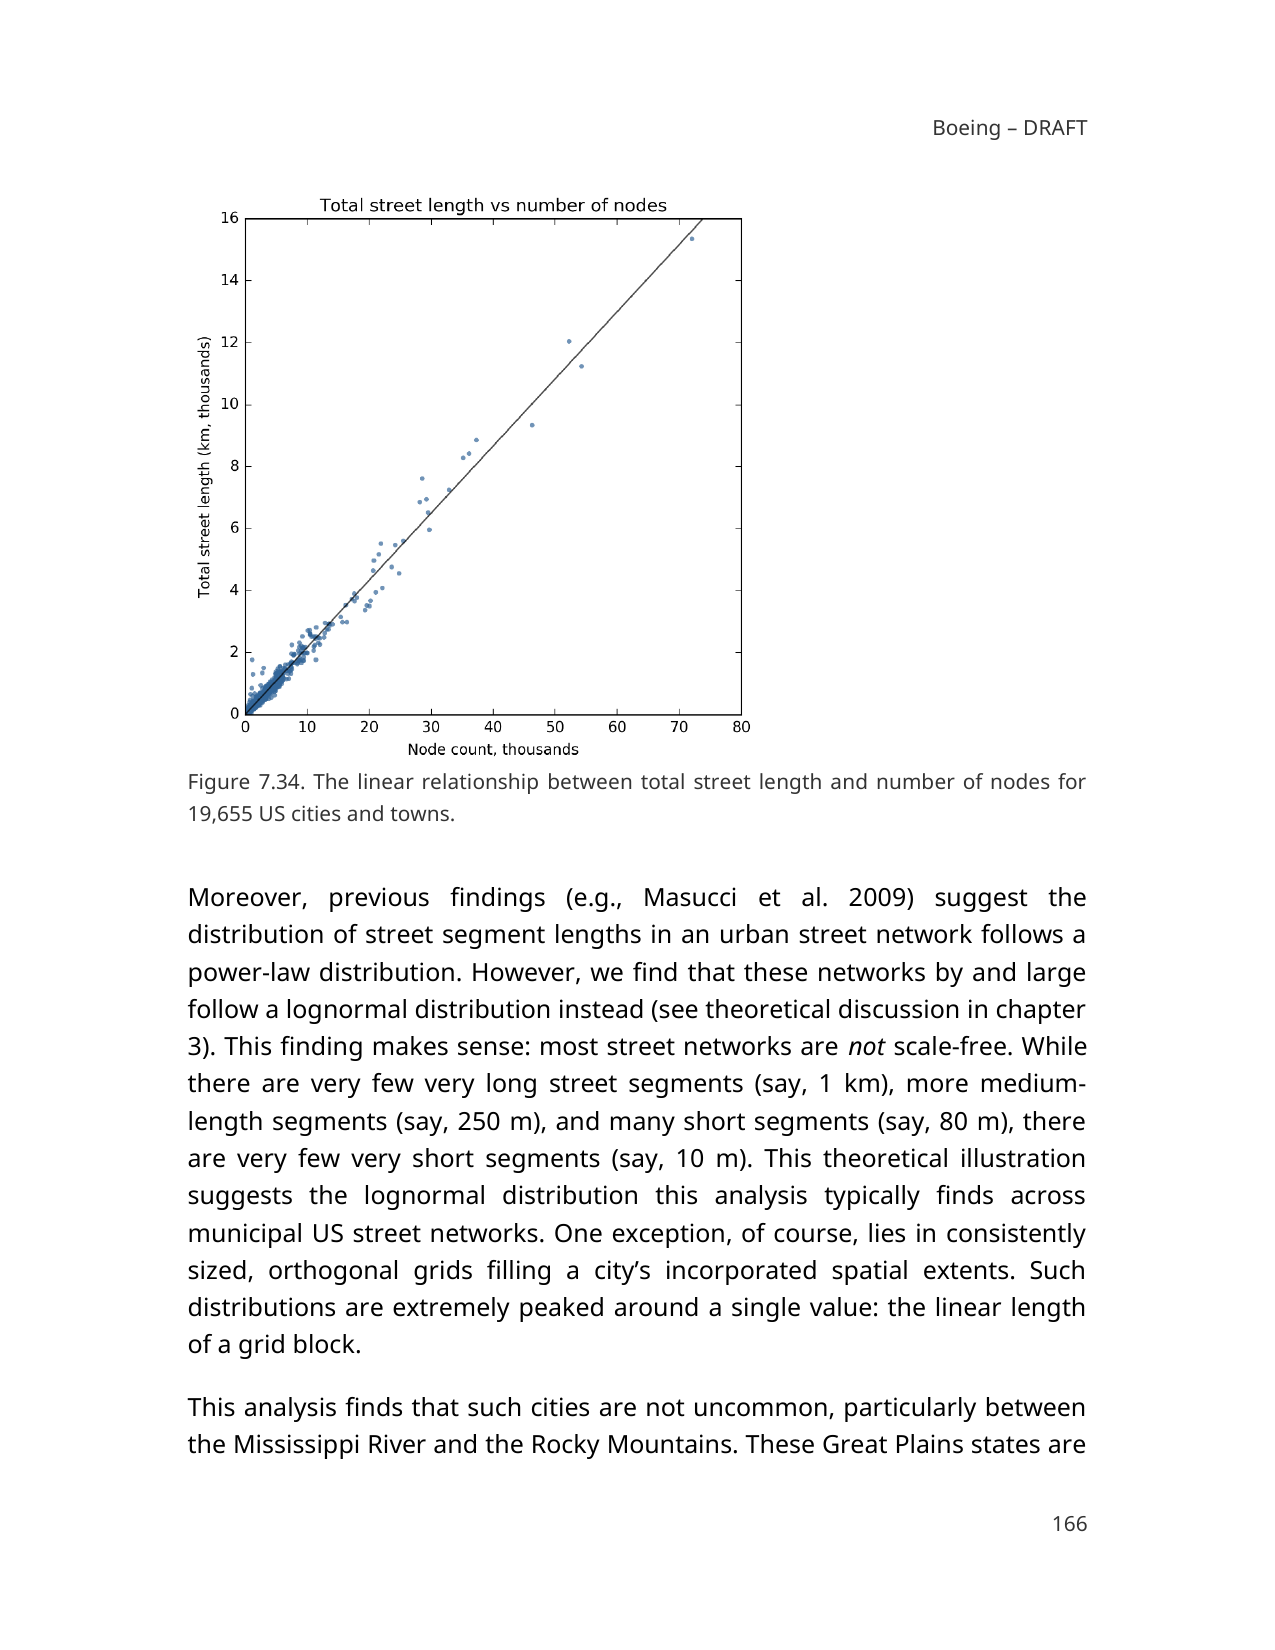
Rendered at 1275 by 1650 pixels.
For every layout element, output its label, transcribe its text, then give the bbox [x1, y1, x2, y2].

picture [187, 187, 761, 768]
text Moreover, previous findings (e.g., Masucci et al. 2009) suggest the distribution of street segment lengths in an urban street network follows a power-law distribution. However, we find that these networks by and large follow a lognormal distribution instead (see theoretical discussion in chapter 3). This finding makes sense: most street networks are not scale-free. While there are very few very long street segments (say, 1 km), more medium-length segments (say, 250 m), and many short segments (say, 80 m), there are very few very short segments (say, 10 m). This theoretical illustration suggests the lognormal distribution this analysis typically finds across municipal US street networks. One exception, of course, lies in consistently sized, orthogonal grids filling a city’s incorporated spatial extents. Such distributions are extremely peaked around a single value: the linear length of a grid block. [187, 880, 1087, 1361]
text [187, 1390, 1087, 1461]
